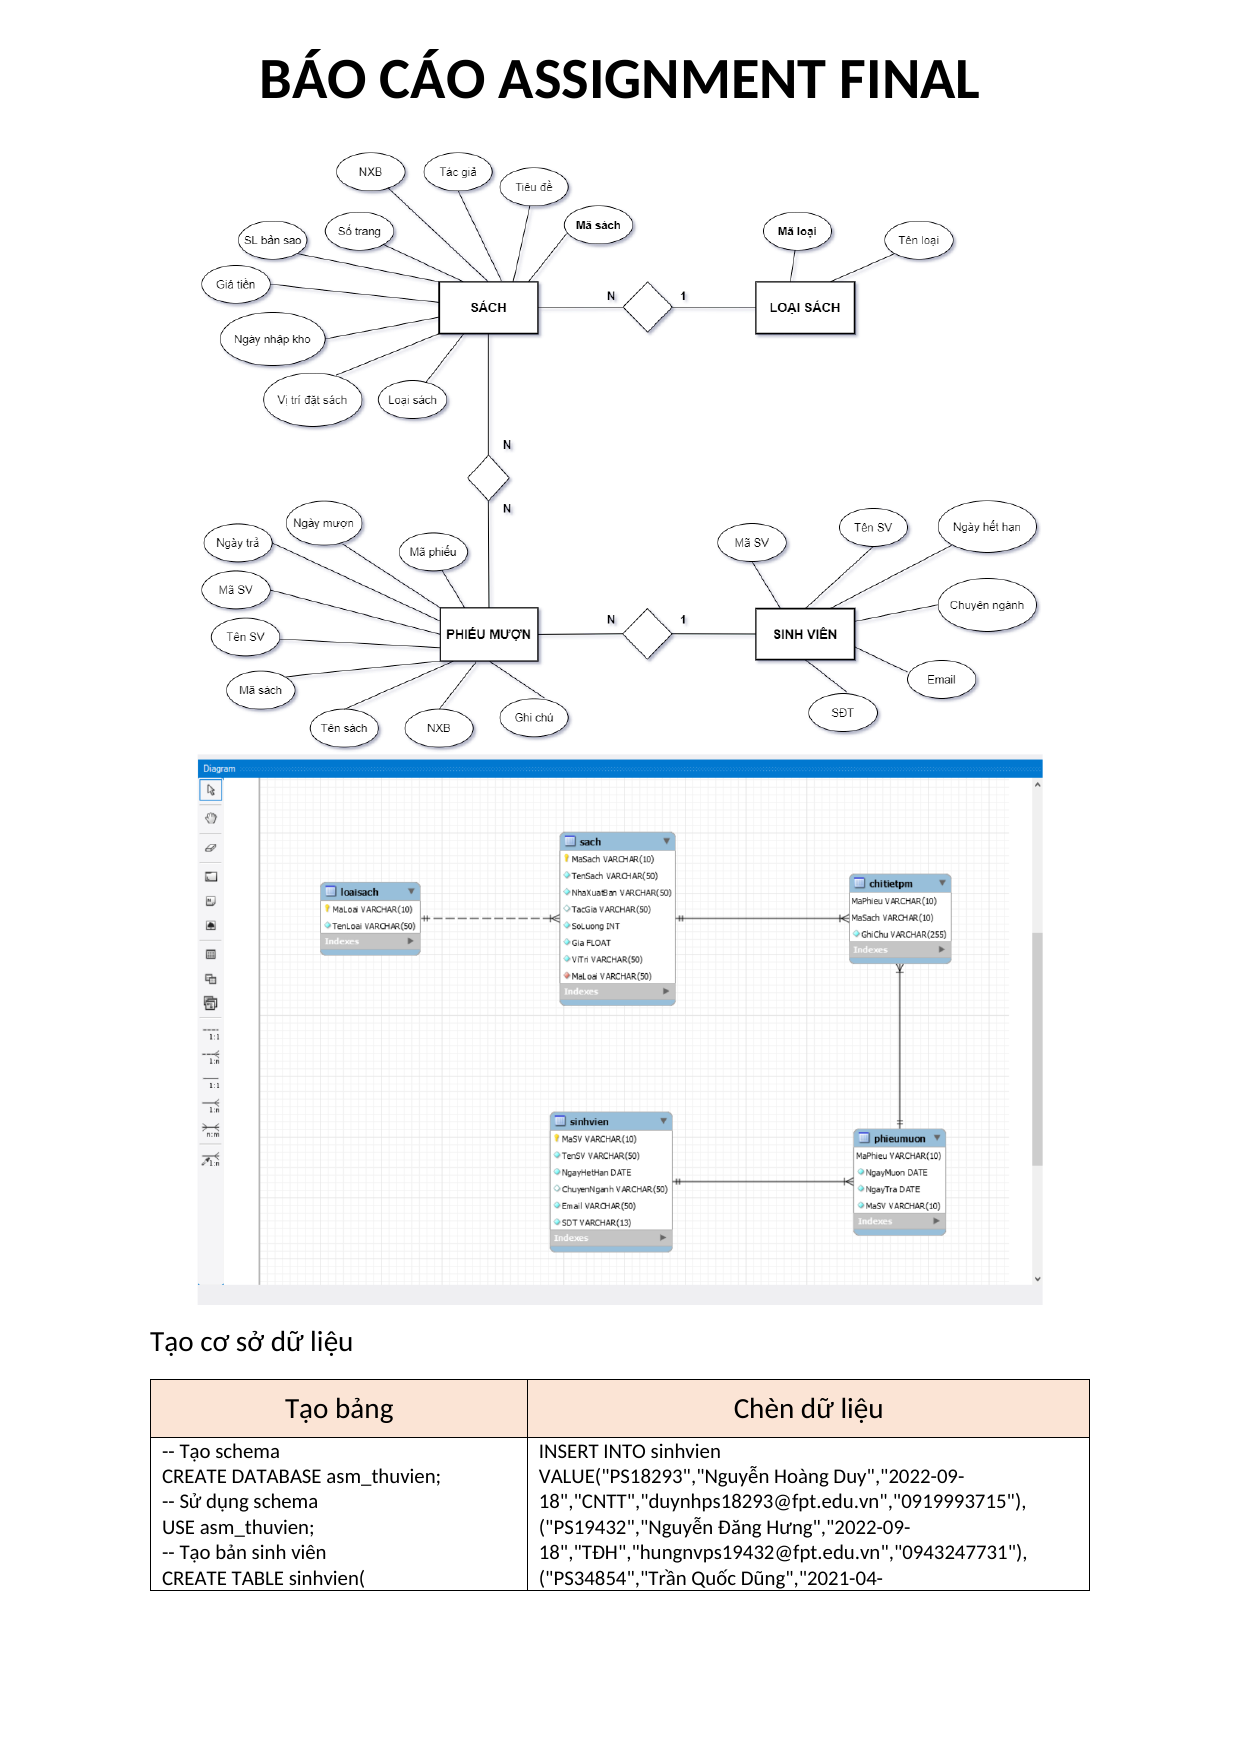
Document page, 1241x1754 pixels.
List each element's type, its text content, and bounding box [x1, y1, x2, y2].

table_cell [151, 1438, 527, 1590]
picture [198, 150, 1042, 753]
table_header Chèn dữ liệu [528, 1380, 1089, 1437]
table_header Tạo bảng [151, 1380, 527, 1437]
text Tạo cơ sở dữ liệu [150, 1323, 1090, 1359]
picture [197, 754, 1043, 1305]
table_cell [528, 1438, 1089, 1590]
